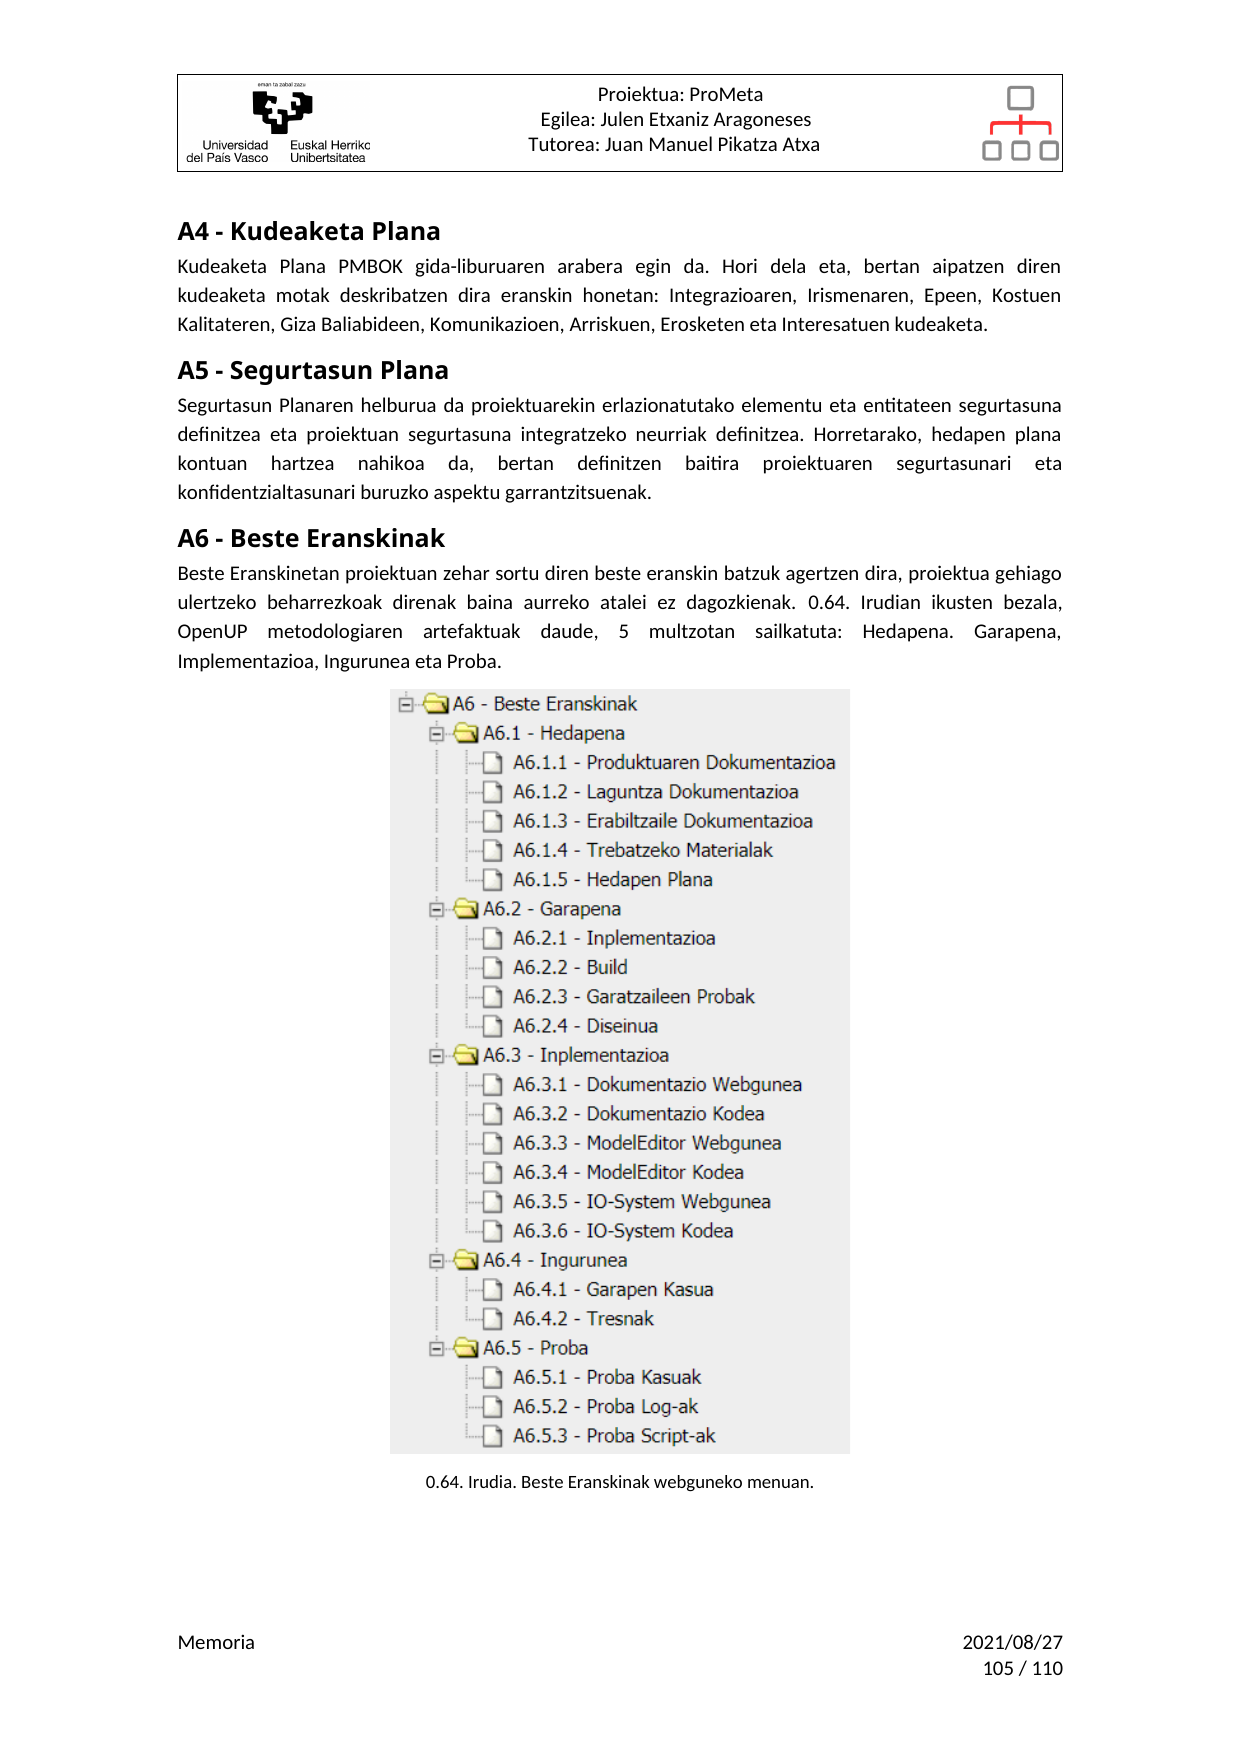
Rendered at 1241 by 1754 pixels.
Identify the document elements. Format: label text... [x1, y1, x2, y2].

subtitle A4 - Kudeaketa Plana [177, 214, 1063, 248]
picture [978, 80, 1060, 162]
subtitle A6 - Beste Eranskinak [177, 521, 1063, 555]
text Segurtasun Planaren helburua da proiektuarekin erlazionatutako elementu eta entitateen segurtasuna definitzea eta proiektuan segurtasuna integratzeko neurriak definitzea. Horretarako, hedapen plana kontuan hartzea nahikoa da, bertan definitzen baitira proiektuaren segurtasunari eta konfidentzialtasunari buruzko aspektu garrantzitsuenak. [177, 392, 1063, 505]
subtitle A5 - Segurtasun Plana [177, 353, 1063, 387]
text Kudeaketa Plana PMBOK gida-liburuaren arabera egin da. Hori dela eta, bertan aipatzen diren kudeaketa motak deskribatzen dira eranskin honetan: Integrazioaren, Irismenaren, Epeen, Kostuen Kalitateren, Giza Baliabideen, Komunikazioen, Arriskuen, Erosketen eta Interesatuen kudeaketa. [177, 253, 1063, 337]
picture [182, 81, 370, 162]
picture [390, 689, 851, 1454]
